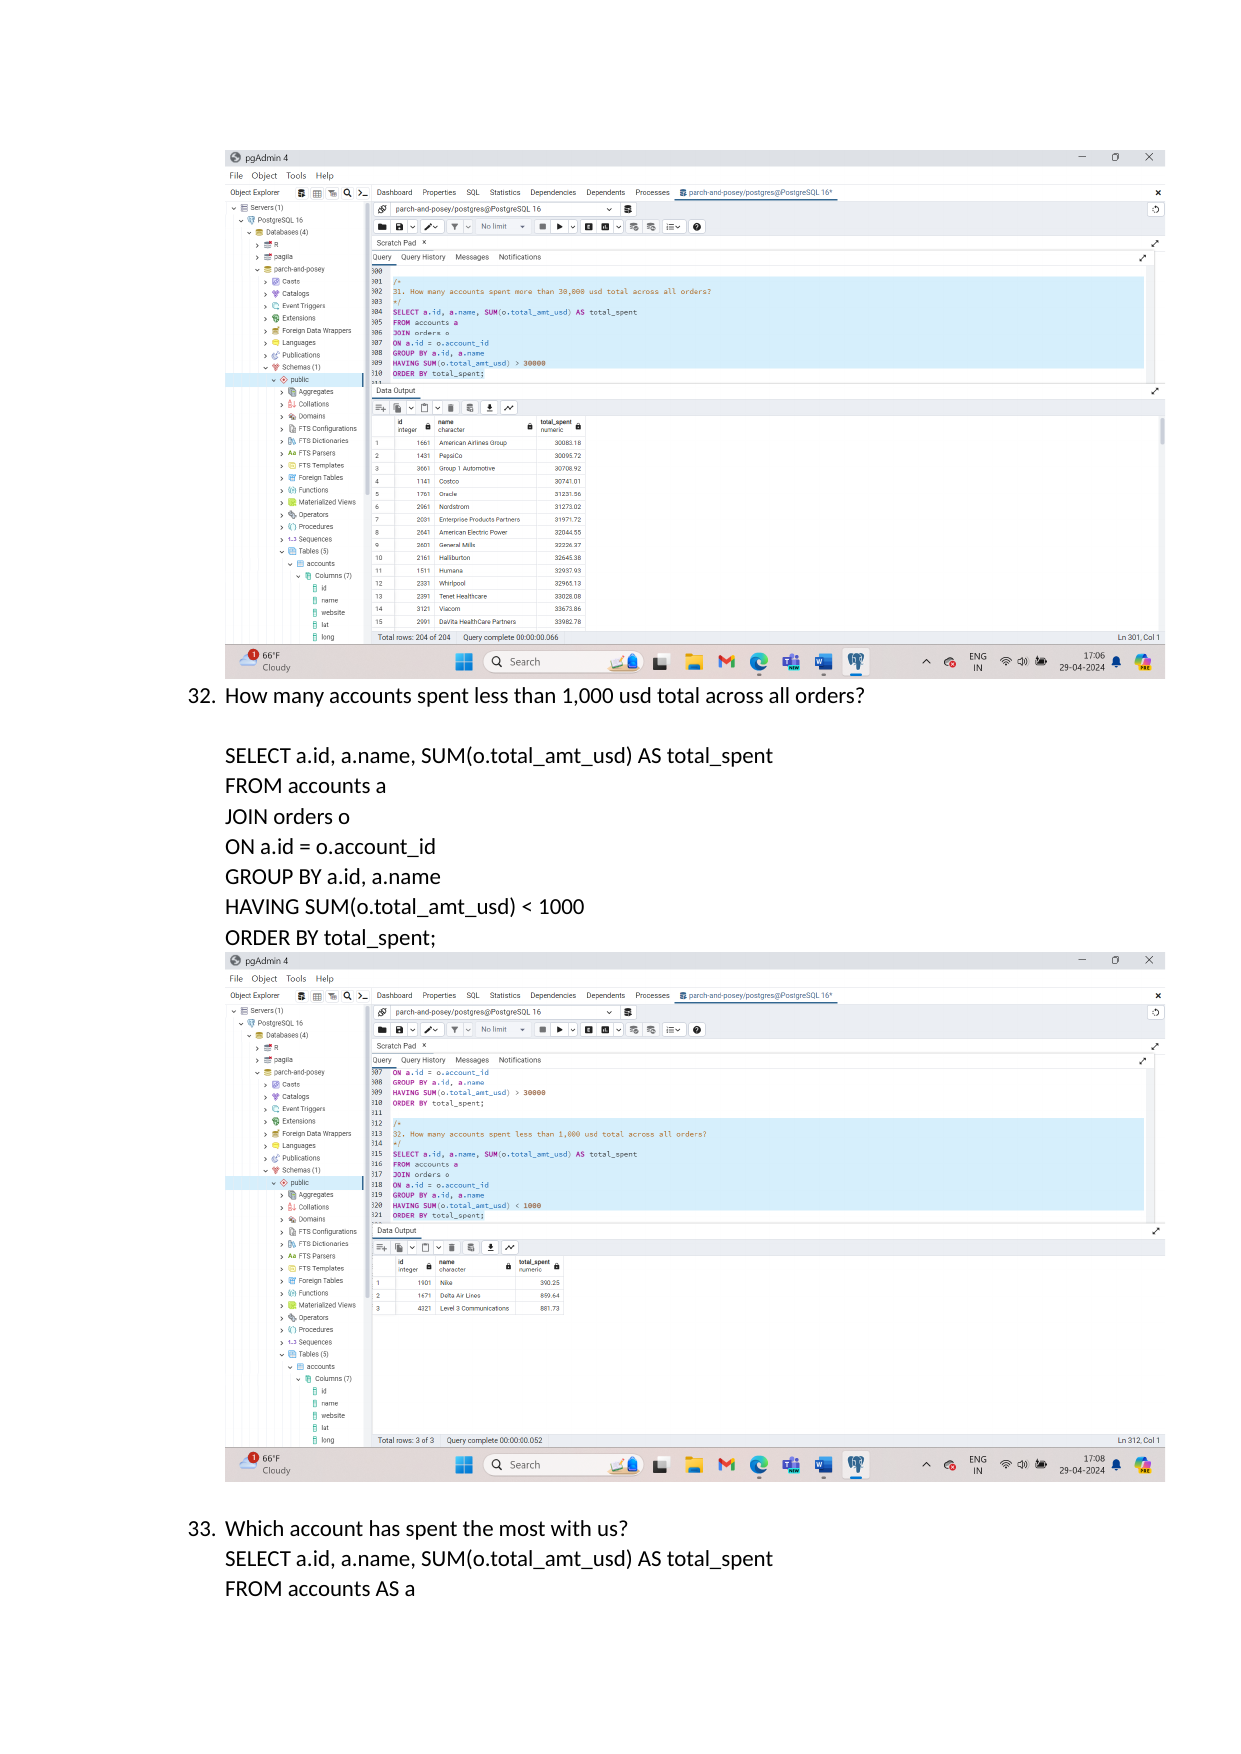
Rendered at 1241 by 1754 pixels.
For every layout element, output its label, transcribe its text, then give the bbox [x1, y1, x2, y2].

list ON a.id = o.account_id [225, 832, 1090, 860]
list How many accounts spent less than 1,000 usd total across all orders? [187, 681, 1090, 709]
list FROM accounts AS a [225, 1574, 1090, 1603]
list SELECT a.id, a.name, SUM(o.total_amt_usd) AS total_spent [225, 741, 1090, 769]
list JOIN orders o [225, 802, 1090, 830]
list ORDER BY total_spent; [225, 923, 1090, 951]
picture [225, 150, 1166, 679]
picture [225, 952, 1166, 1482]
list GROUP BY a.id, a.name [225, 862, 1090, 890]
list FROM accounts a [225, 772, 1090, 800]
list SELECT a.id, a.name, SUM(o.total_amt_usd) AS total_spent [225, 1544, 1090, 1572]
list HAVING SUM(o.total_amt_usd) < 1000 [225, 892, 1090, 921]
list Which account has spent the most with us? [187, 1514, 1090, 1542]
